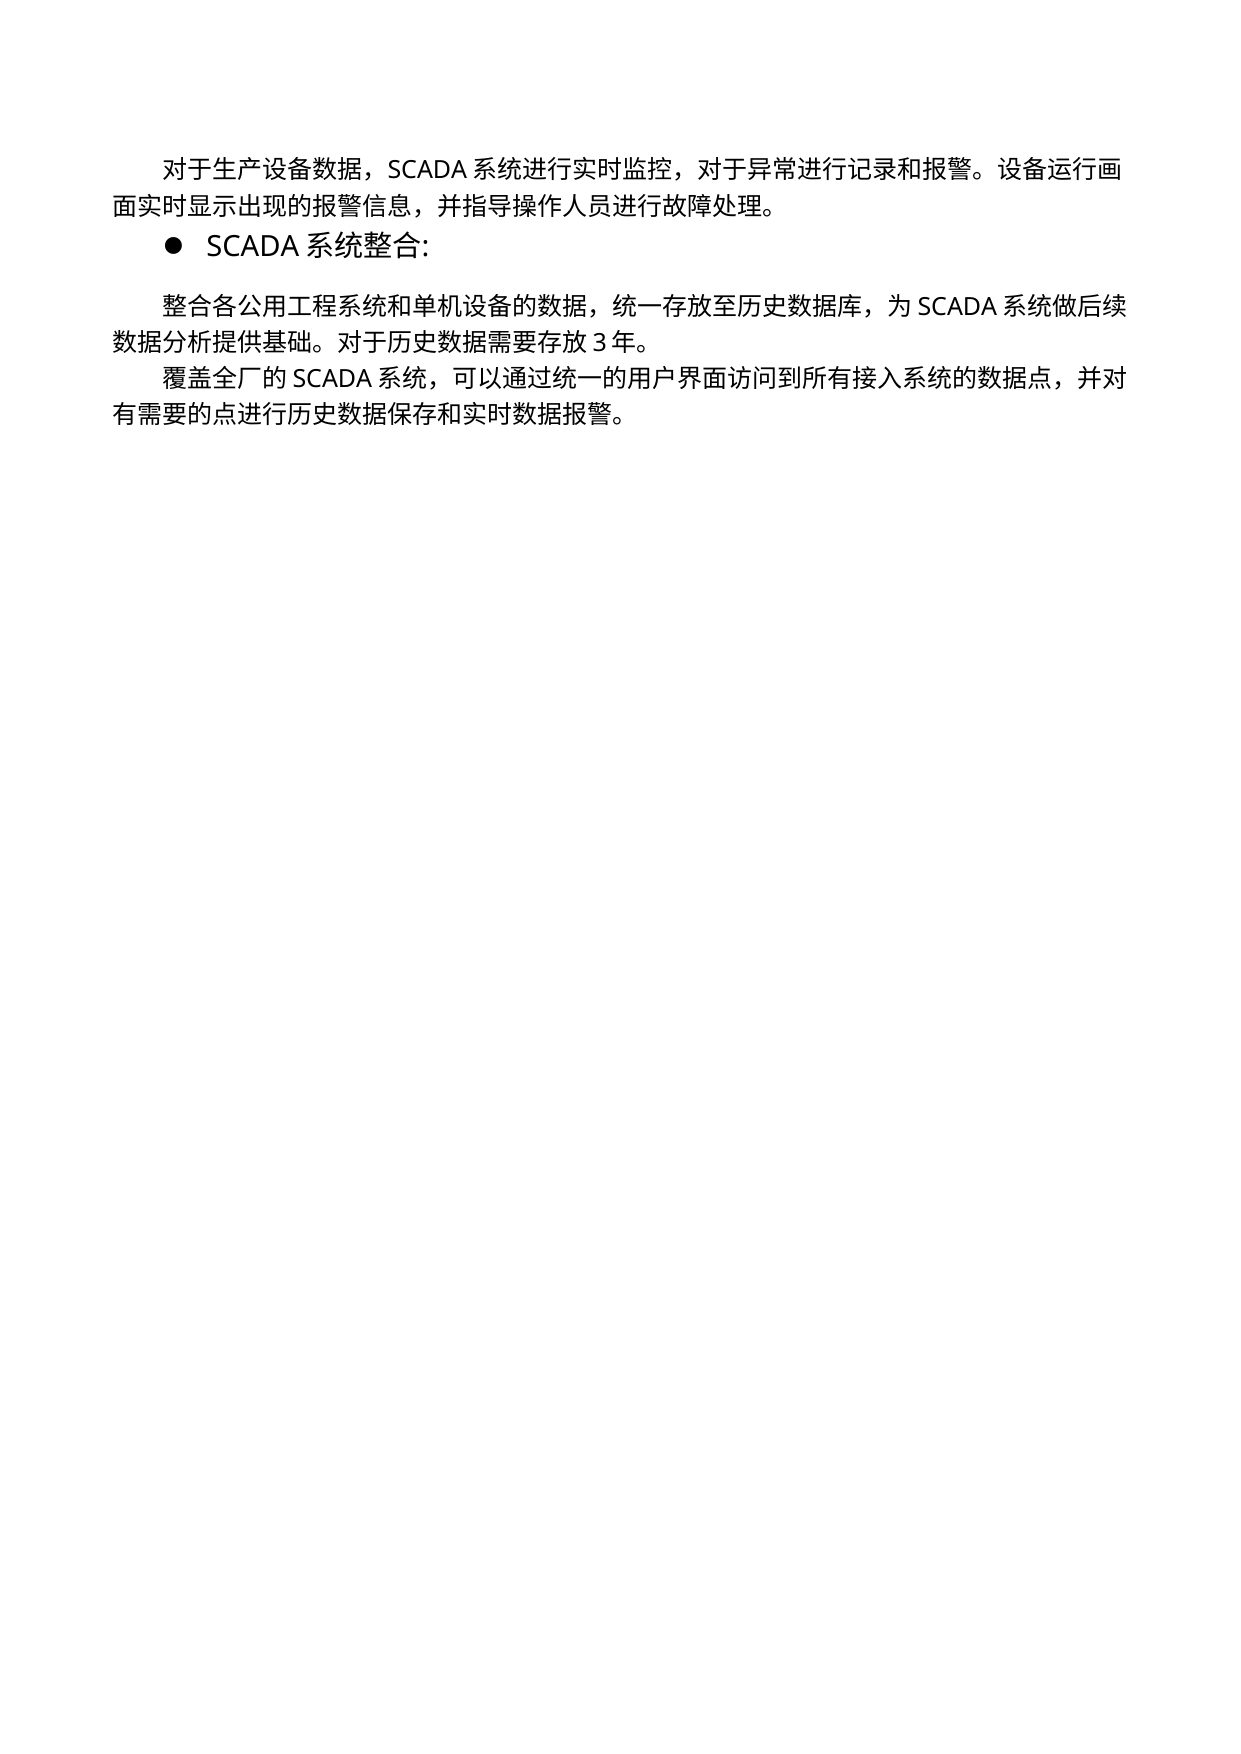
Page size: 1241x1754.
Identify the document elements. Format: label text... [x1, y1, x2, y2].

list SCADA系统整合: [162, 222, 1128, 265]
text 覆盖全厂的SCADA系统，可以通过统一的用户界面访问到所有接入系统的数据点，并对有需要的点进行历史数据保存和实时数据报警。 [112, 358, 1128, 431]
text 对于生产设备数据，SCADA系统进行实时监控，对于异常进行记录和报警。设备运行画面实时显示出现的报警信息，并指导操作人员进行故障处理。 [112, 150, 1128, 222]
text 整合各公用工程系统和单机设备的数据，统一存放至历史数据库，为SCADA系统做后续数据分析提供基础。对于历史数据需要存放3年。 [112, 286, 1128, 358]
